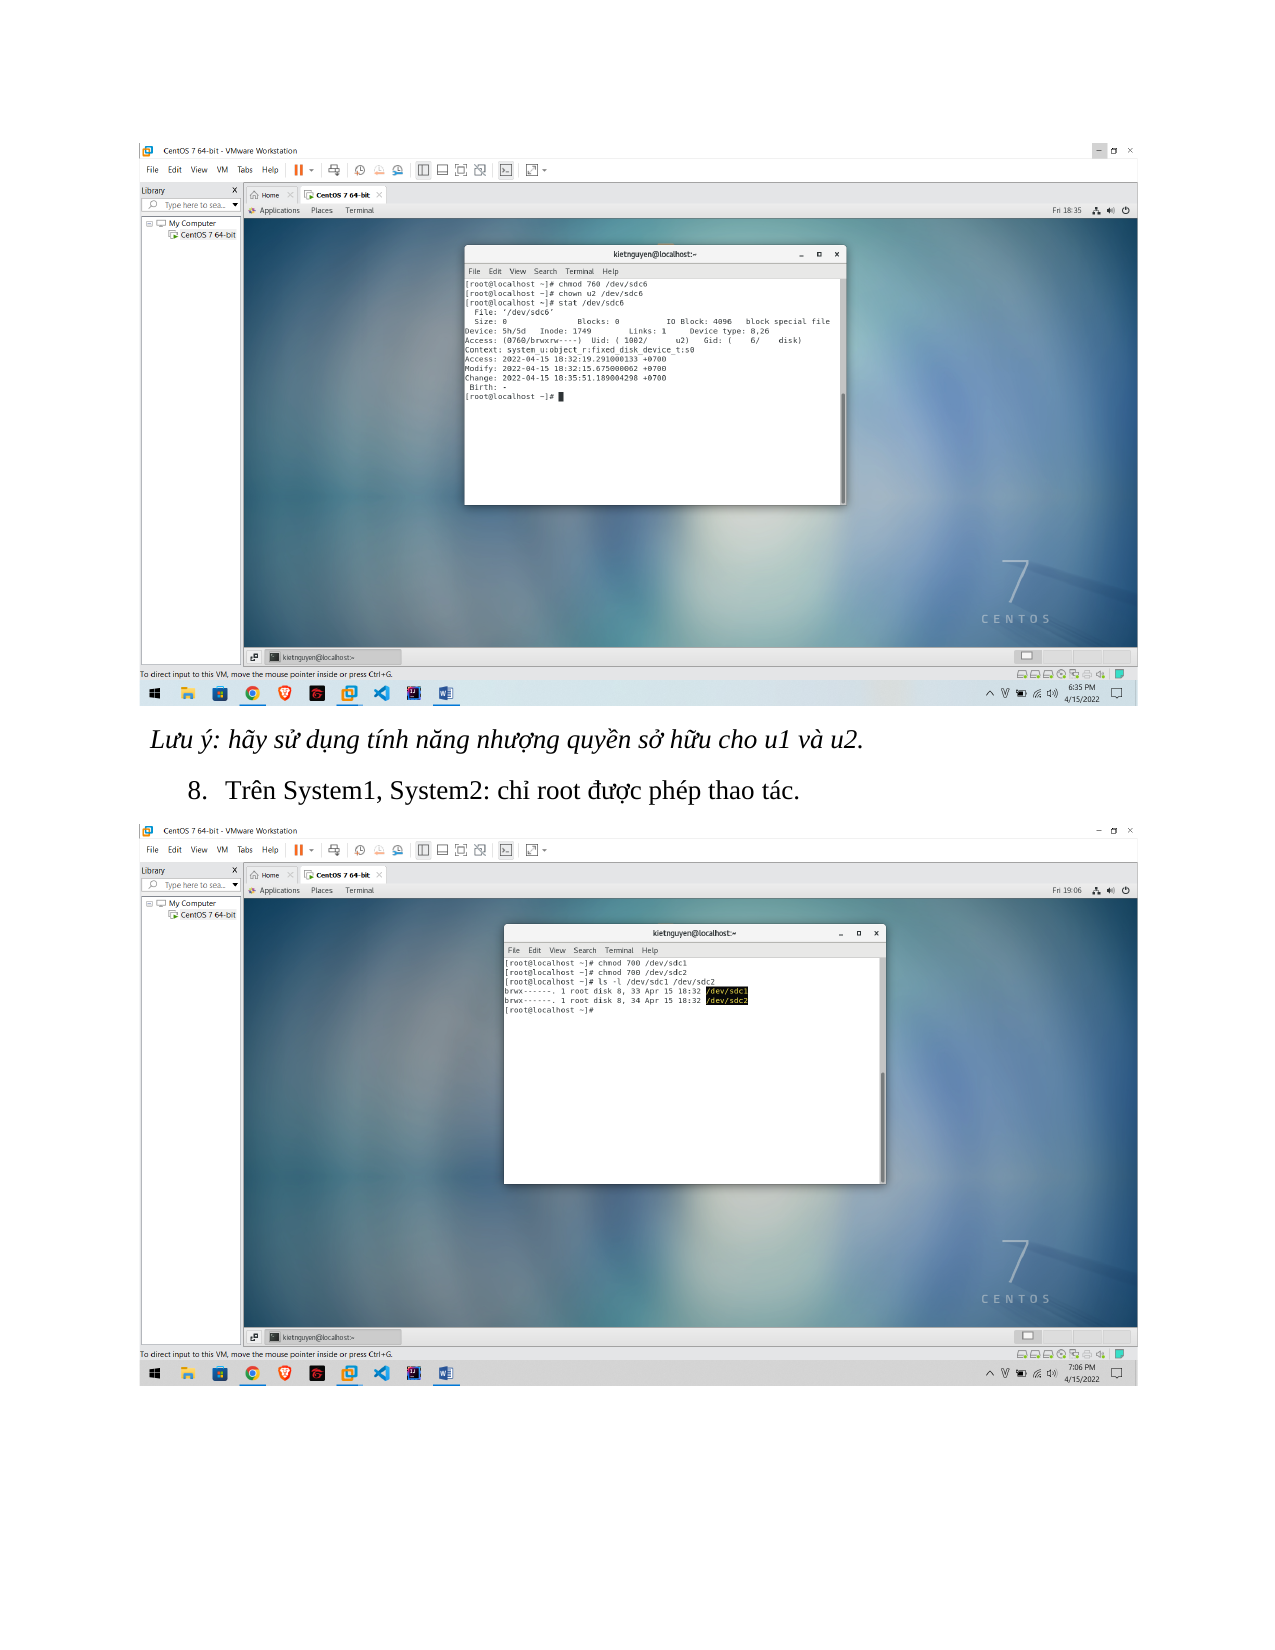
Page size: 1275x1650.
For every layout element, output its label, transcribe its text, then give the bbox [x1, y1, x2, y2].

list Trên System1, System2: chỉ root được phép thao tác. [187, 774, 1137, 805]
picture [139, 824, 1138, 1386]
picture [139, 143, 1138, 706]
text Lưu ý: hãy sử dụng tính năng nhượng quyền sở hữu cho u1 và u2. [150, 724, 1137, 755]
